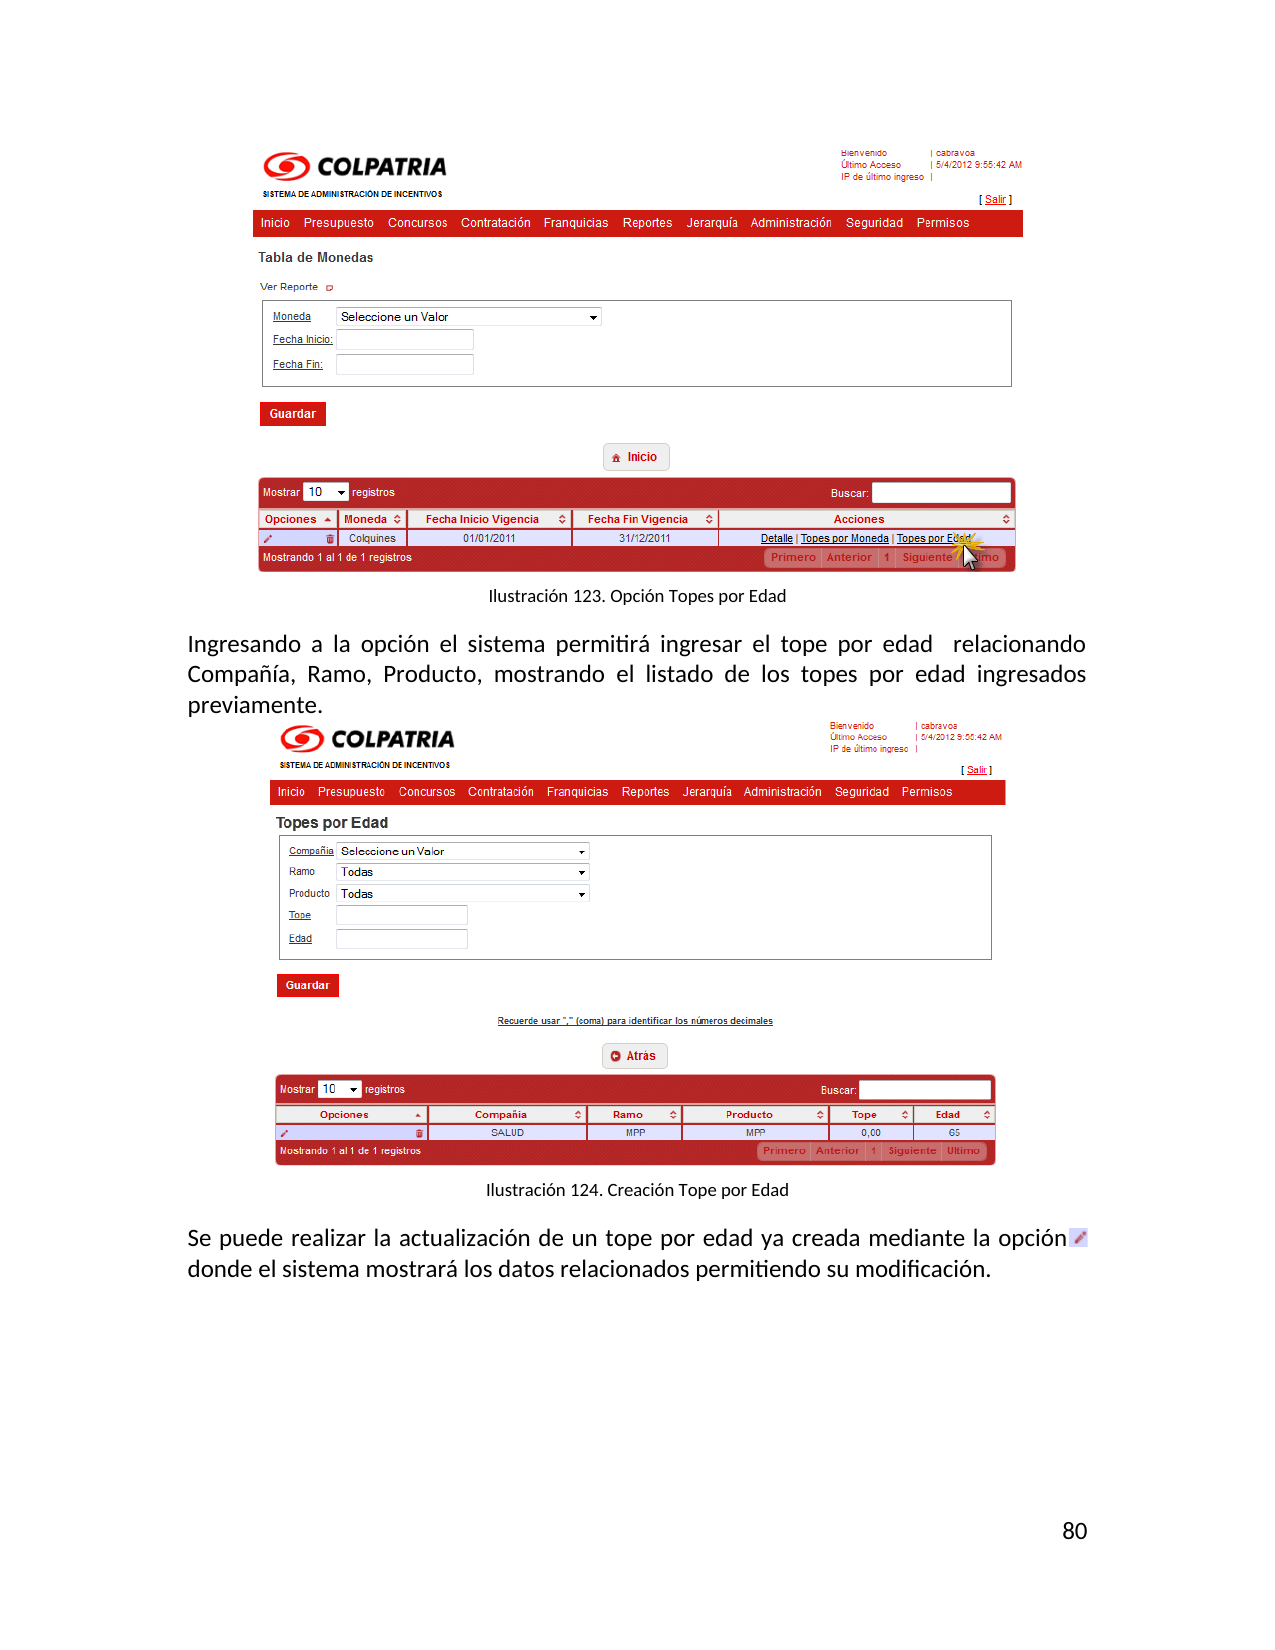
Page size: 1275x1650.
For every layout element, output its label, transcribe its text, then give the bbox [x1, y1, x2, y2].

text Ilustración 123. Opción Topes por Edad [187, 584, 1087, 607]
picture [252, 150, 1023, 572]
text Se puede realizar la actualización de un tope por edad ya creada mediante la opcióndonde el sistema mostrará los datos relacionados permitiendo su modificación. [187, 1222, 1087, 1283]
picture [269, 719, 1006, 1166]
picture [1069, 1228, 1088, 1247]
text Ingresando a la opción el sistema permitirá ingresar el tope por edad relacionando Compañía, Ramo, Producto, mostrando el listado de los topes por edad ingresados previamente. [187, 628, 1087, 719]
text Ilustración 124. Creación Tope por Edad [187, 1178, 1087, 1201]
